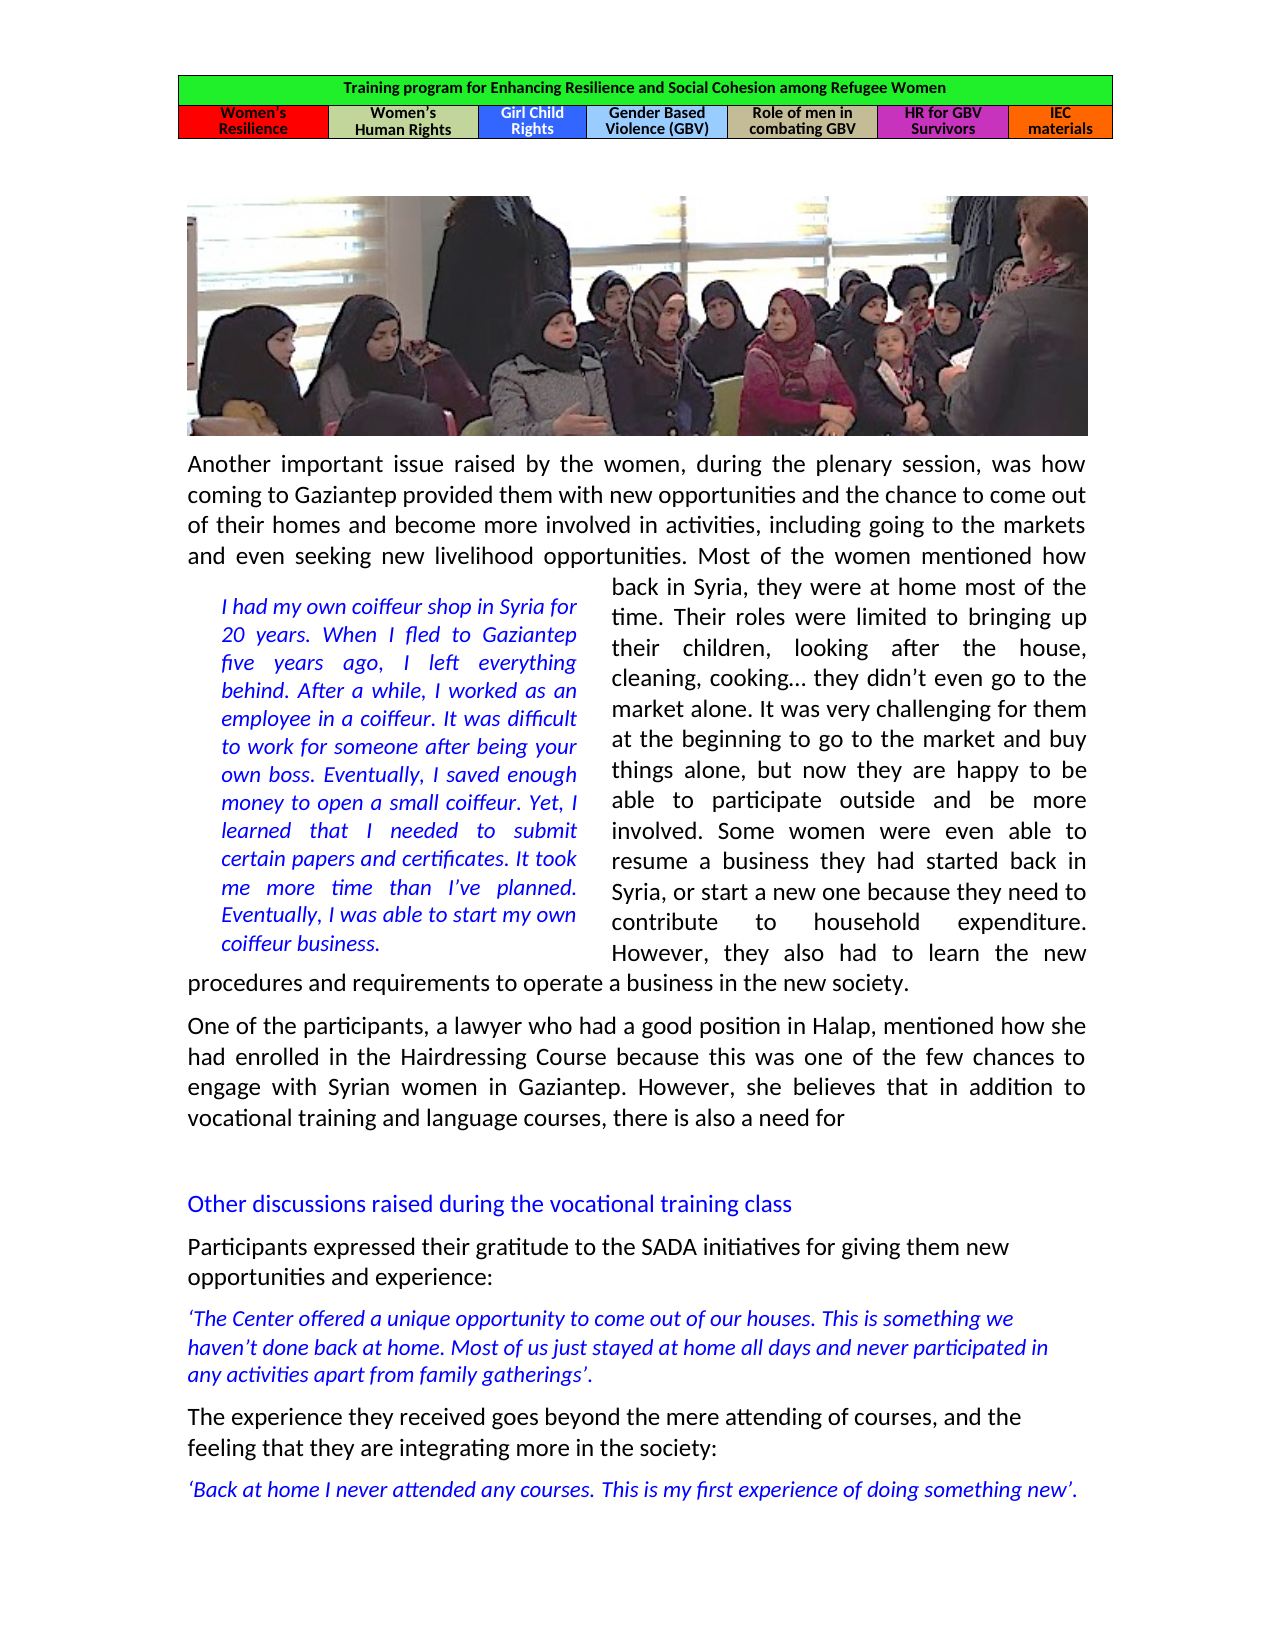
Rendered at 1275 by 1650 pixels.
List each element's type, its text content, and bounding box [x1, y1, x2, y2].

text Participants expressed their gratitude to the SADA initiatives for giving them new opportunities and experience: [187, 1231, 1087, 1292]
picture [187, 196, 1088, 436]
text Another important issue raised by the women, during the plenary session, was how coming to Gaziantep provided them with new opportunities and the chance to come out of their homes and become more involved in activities, including going to the markets and even seeking new livelihood opportunities. Most of the women mentioned how back in Syria, they were at home most of the time. Their roles were limited to bringing up their children, looking after the house, cleaning, cooking… they didn’t even go to the market alone. It was very challenging for them at the beginning to go to the market and buy things alone, but now they are happy to be able to participate outside and be more involved. Some women were even able to resume a business they had started back in Syria, or start a new one because they need to contribute to household expenditure. However, they also had to learn the new procedures and requirements to operate a business in the new society. [187, 448, 1087, 998]
text ‘Back at home I never attended any courses. This is my first experience of doing something new’. [187, 1475, 1087, 1503]
text Other discussions raised during the vocational training class [187, 1188, 1087, 1218]
text The experience they received goes beyond the mere attending of courses, and the feeling that they are integrating more in the society: [187, 1401, 1087, 1462]
text One of the participants, a lawyer who had a good position in Halap, mentioned how she had enrolled in the Hairdressing Course because this was one of the few chances to engage with Syrian women in Gaziantep. However, she believes that in addition to vocational training and language courses, there is also a need for [187, 1010, 1087, 1132]
text ‘The Center offered a unique opportunity to come out of our houses. This is something we haven’t done back at home. Most of us just stayed at home all days and never participated in any activities apart from family gatherings’. [187, 1304, 1087, 1389]
